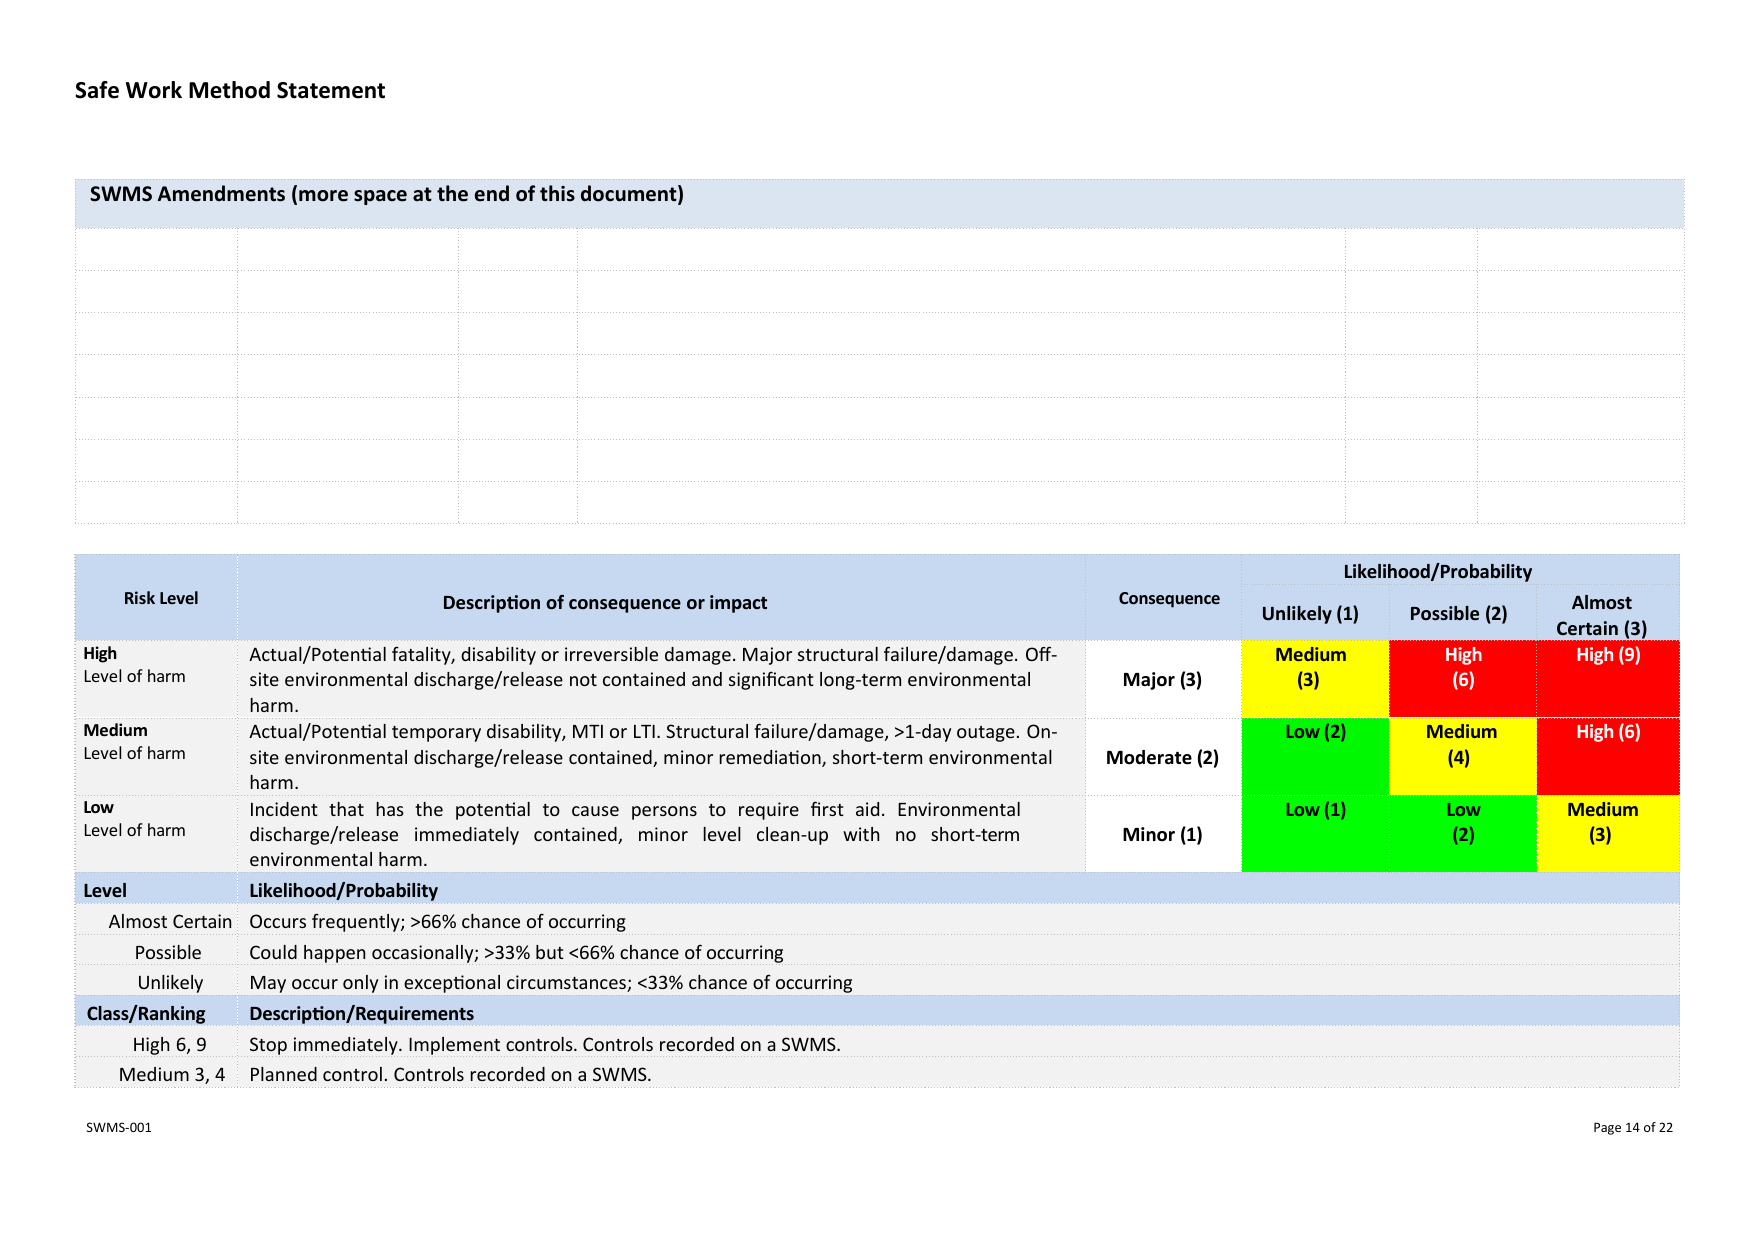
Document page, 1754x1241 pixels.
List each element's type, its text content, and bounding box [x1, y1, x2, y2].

table_cell [459, 270, 577, 312]
table_cell Almost Certain (3) [1537, 584, 1680, 640]
table_cell [1478, 354, 1684, 396]
table_cell Unlikely (1) [1242, 584, 1389, 640]
table_cell [1345, 270, 1478, 312]
table_cell [459, 396, 577, 438]
table_cell [577, 481, 1345, 523]
table_cell Moderate (2) [1086, 718, 1242, 795]
table_cell [238, 270, 459, 312]
table_header Consequence [1086, 554, 1242, 640]
table_cell [1345, 481, 1478, 523]
table_cell [75, 481, 237, 523]
table_cell [459, 481, 577, 523]
table_cell [577, 354, 1345, 396]
table_cell [75, 439, 237, 481]
table_cell [577, 228, 1345, 270]
table_cell Occurs frequently; >66% chance of occurring [238, 903, 1680, 934]
table_cell Could happen occasionally; >33% but <66% chance of occurring [238, 934, 1680, 964]
table_cell Minor (1) [1086, 795, 1242, 872]
table_cell Medium Level of harm [75, 718, 237, 795]
table_cell [1478, 481, 1684, 523]
table_cell High (9) [1537, 640, 1680, 717]
table_cell Stop immediately. Implement controls. Controls recorded on a SWMS. [238, 1025, 1680, 1056]
table_cell Low Level of harm [75, 795, 237, 872]
table_header Likelihood/Probability [1242, 554, 1680, 584]
table_cell [1345, 354, 1478, 396]
table_cell Level [75, 872, 237, 903]
table_cell [459, 354, 577, 396]
table_cell High 6, 9 [75, 1025, 237, 1056]
table_cell [238, 312, 459, 354]
table_cell Medium (3) [1537, 795, 1680, 872]
table_cell [577, 312, 1345, 354]
table_cell Planned control. Controls recorded on a SWMS. [238, 1056, 1680, 1087]
table_cell Low (2) [1242, 718, 1389, 795]
table_cell [75, 270, 237, 312]
table_cell [238, 481, 459, 523]
table_cell High (6) [1389, 640, 1537, 717]
table_cell [1345, 228, 1478, 270]
table_cell Medium (3) [1242, 640, 1389, 717]
table_header Description of consequence or impact [238, 554, 1086, 640]
table_cell [1345, 396, 1478, 438]
table_cell [577, 270, 1345, 312]
table_header SWMS Amendments (more space at the end of this document) [75, 179, 1684, 228]
table_cell Medium 3, 4 [75, 1056, 237, 1087]
table_cell [1345, 439, 1478, 481]
table_cell [1478, 312, 1684, 354]
table_cell [577, 396, 1345, 438]
table_cell [238, 396, 459, 438]
table_cell Possible [75, 934, 237, 964]
table_cell Incident that has the potential to cause persons to require first aid. Environmental discharge/release immediately contained, minor level clean-up with no short-term environmental harm. [238, 795, 1086, 872]
table_cell [1478, 228, 1684, 270]
table_cell Major (3) [1086, 640, 1242, 717]
table_cell High Level of harm [75, 640, 237, 717]
table_cell [1345, 312, 1478, 354]
table_header Risk Level [75, 554, 237, 640]
table_cell [1478, 396, 1684, 438]
table_cell [238, 439, 459, 481]
table_cell Medium (4) [1389, 718, 1537, 795]
table_cell [238, 228, 459, 270]
table_cell Unlikely [75, 964, 237, 995]
table_cell [459, 312, 577, 354]
table_cell Description/Requirements [238, 995, 1680, 1025]
table_cell [75, 396, 237, 438]
table_cell May occur only in exceptional circumstances; <33% chance of occurring [238, 964, 1680, 995]
table_cell [75, 354, 237, 396]
table_cell [577, 439, 1345, 481]
table_cell [238, 354, 459, 396]
table_cell Likelihood/Probability [238, 872, 1680, 903]
table_cell [75, 312, 237, 354]
table_cell [1478, 270, 1684, 312]
table_cell Actual/Potential fatality, disability or irreversible damage. Major structural failure/damage. Off-site environmental discharge/release not contained and significant long-term environmental harm. [238, 640, 1086, 717]
table_cell Almost Certain [75, 903, 237, 934]
table_cell [459, 439, 577, 481]
table_cell [75, 228, 237, 270]
table_cell Actual/Potential temporary disability, MTI or LTI. Structural failure/damage, >1-day outage. On-site environmental discharge/release contained, minor remediation, short-term environmental harm. [238, 718, 1086, 795]
table_cell Low (1) [1242, 795, 1389, 872]
table_cell Class/Ranking [75, 995, 237, 1025]
table_cell High (6) [1537, 718, 1680, 795]
table_cell Possible (2) [1389, 584, 1537, 640]
table_cell [1478, 439, 1684, 481]
table_cell Low (2) [1389, 795, 1537, 872]
table_cell [459, 228, 577, 270]
